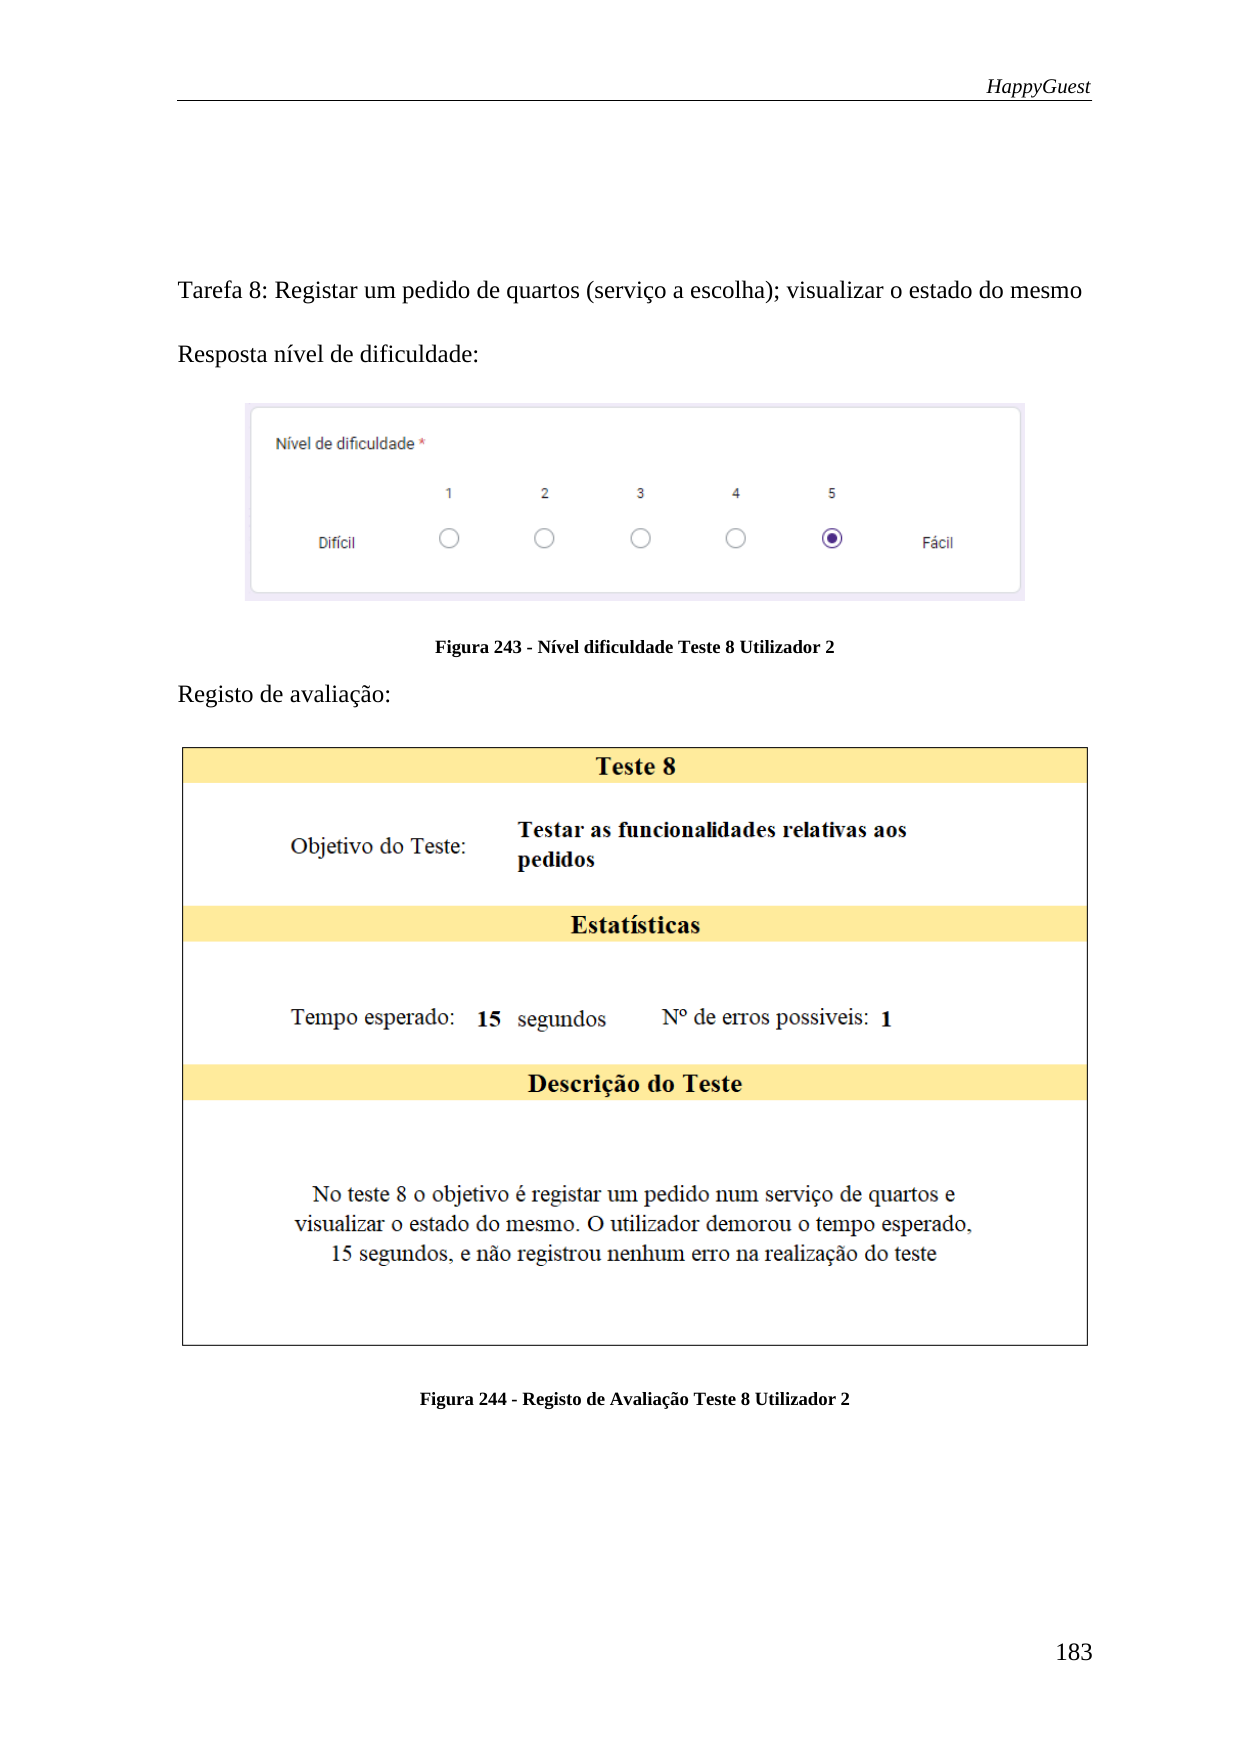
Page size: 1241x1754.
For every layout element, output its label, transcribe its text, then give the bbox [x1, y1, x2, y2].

text Resposta nível de dificuldade: [177, 339, 1092, 368]
text Registo de avaliação: [177, 679, 1092, 707]
picture [244, 403, 1025, 601]
picture [177, 742, 1093, 1353]
text Tarefa 8: Registar um pedido de quartos (serviço a escolha); visualizar o estado do mesmo [177, 276, 1092, 304]
